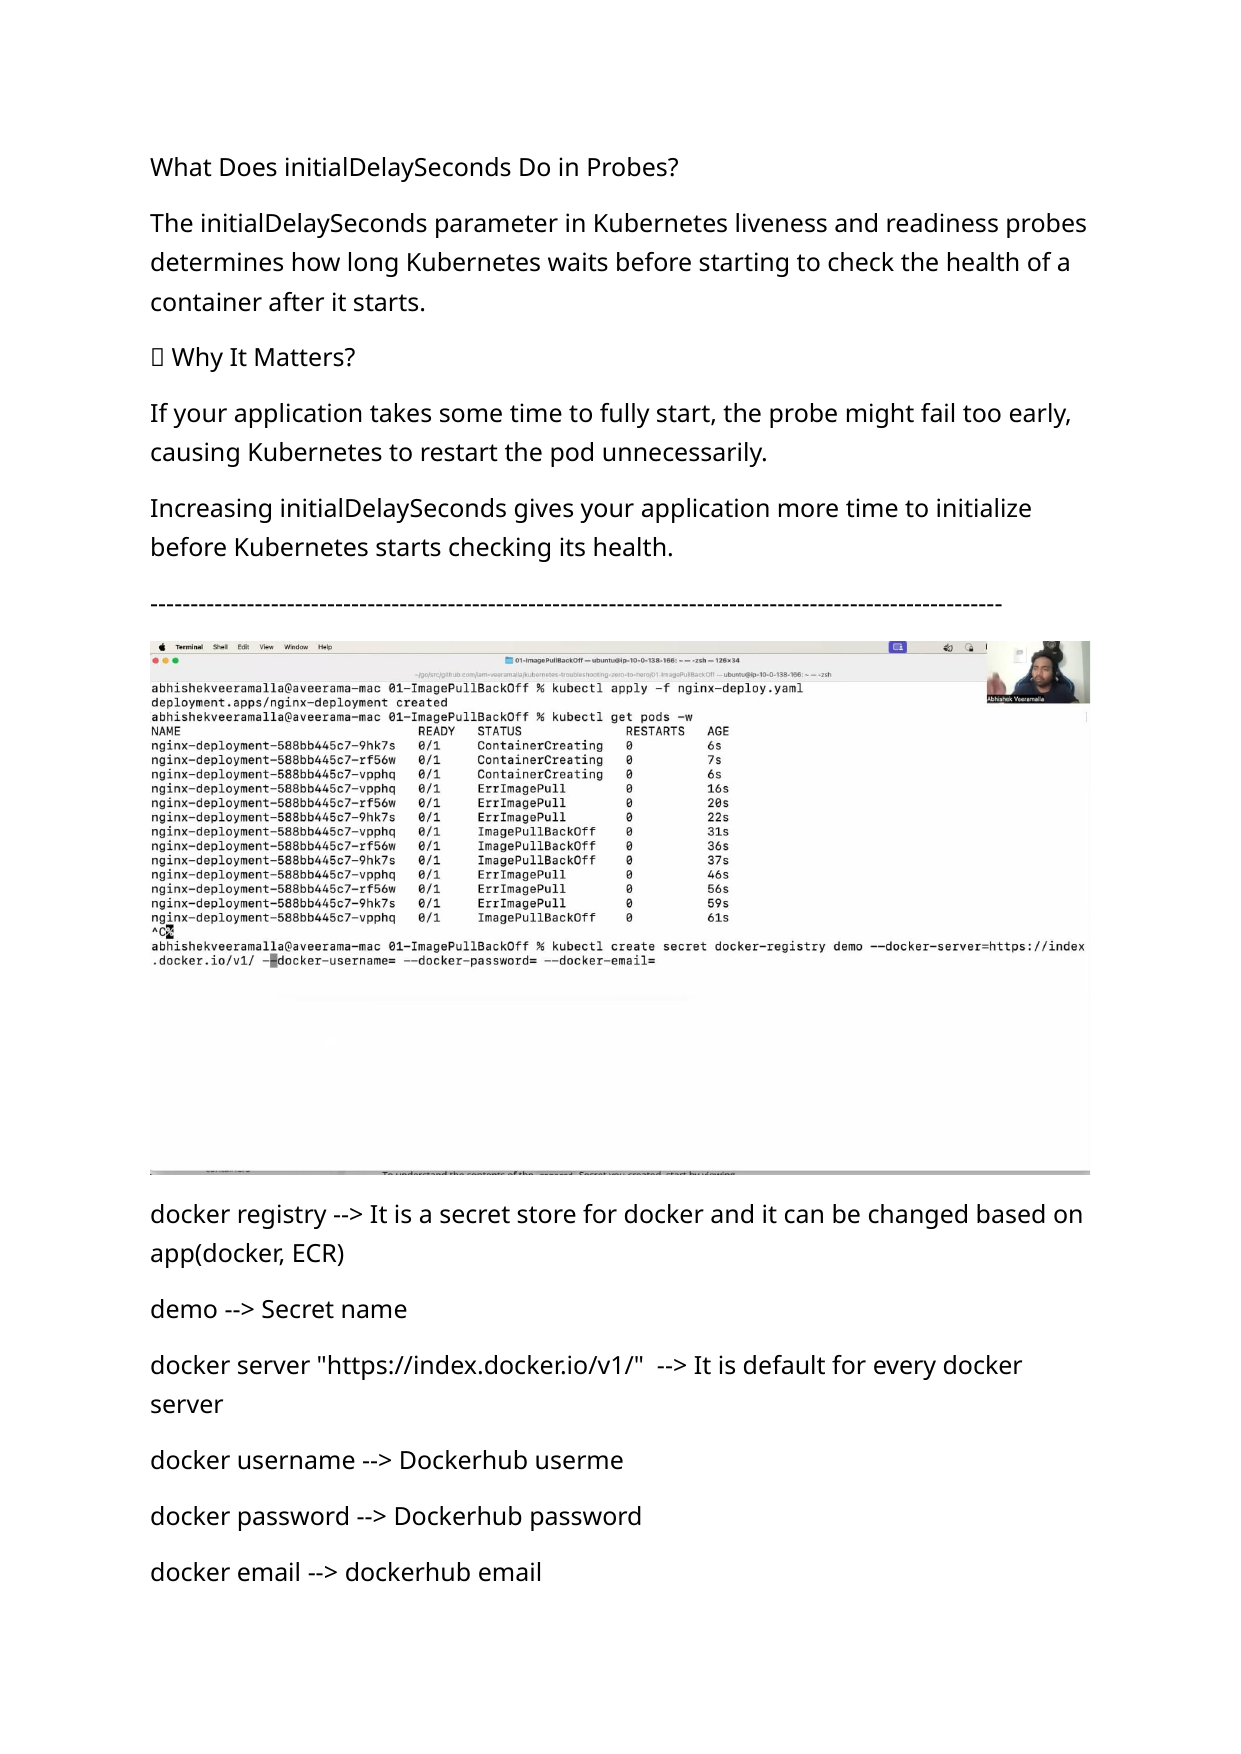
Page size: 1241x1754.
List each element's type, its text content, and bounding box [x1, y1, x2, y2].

text docker username --> Dockerhub userme [150, 1442, 1090, 1477]
text If your application takes some time to fully start, the probe might fail too early, causing Kubernetes to restart the pod unnecessarily. [150, 396, 1090, 469]
picture [150, 641, 1091, 1175]
text docker password --> Dockerhub password [150, 1498, 1090, 1532]
text What Does initialDelaySeconds Do in Probes? [150, 150, 1090, 184]
text demo --> Secret name [150, 1292, 1090, 1326]
text docker server "https://index.docker.io/v1/" --> It is default for every docker server [150, 1347, 1090, 1421]
text 📌 Why It Matters? [150, 340, 1090, 374]
text docker registry --> It is a secret store for docker and it can be changed based on app(docker, ECR) [150, 1197, 1090, 1270]
text docker email --> dockerhub email [150, 1554, 1090, 1588]
text The initialDelaySeconds parameter in Kubernetes liveness and readiness probes determines how long Kubernetes waits before starting to check the health of a container after it starts. [150, 206, 1090, 318]
text Increasing initialDelaySeconds gives your application more time to initialize before Kubernetes starts checking its health. [150, 491, 1090, 564]
text ---------------------------------------------------------------------------------------------------------- [150, 586, 1090, 620]
